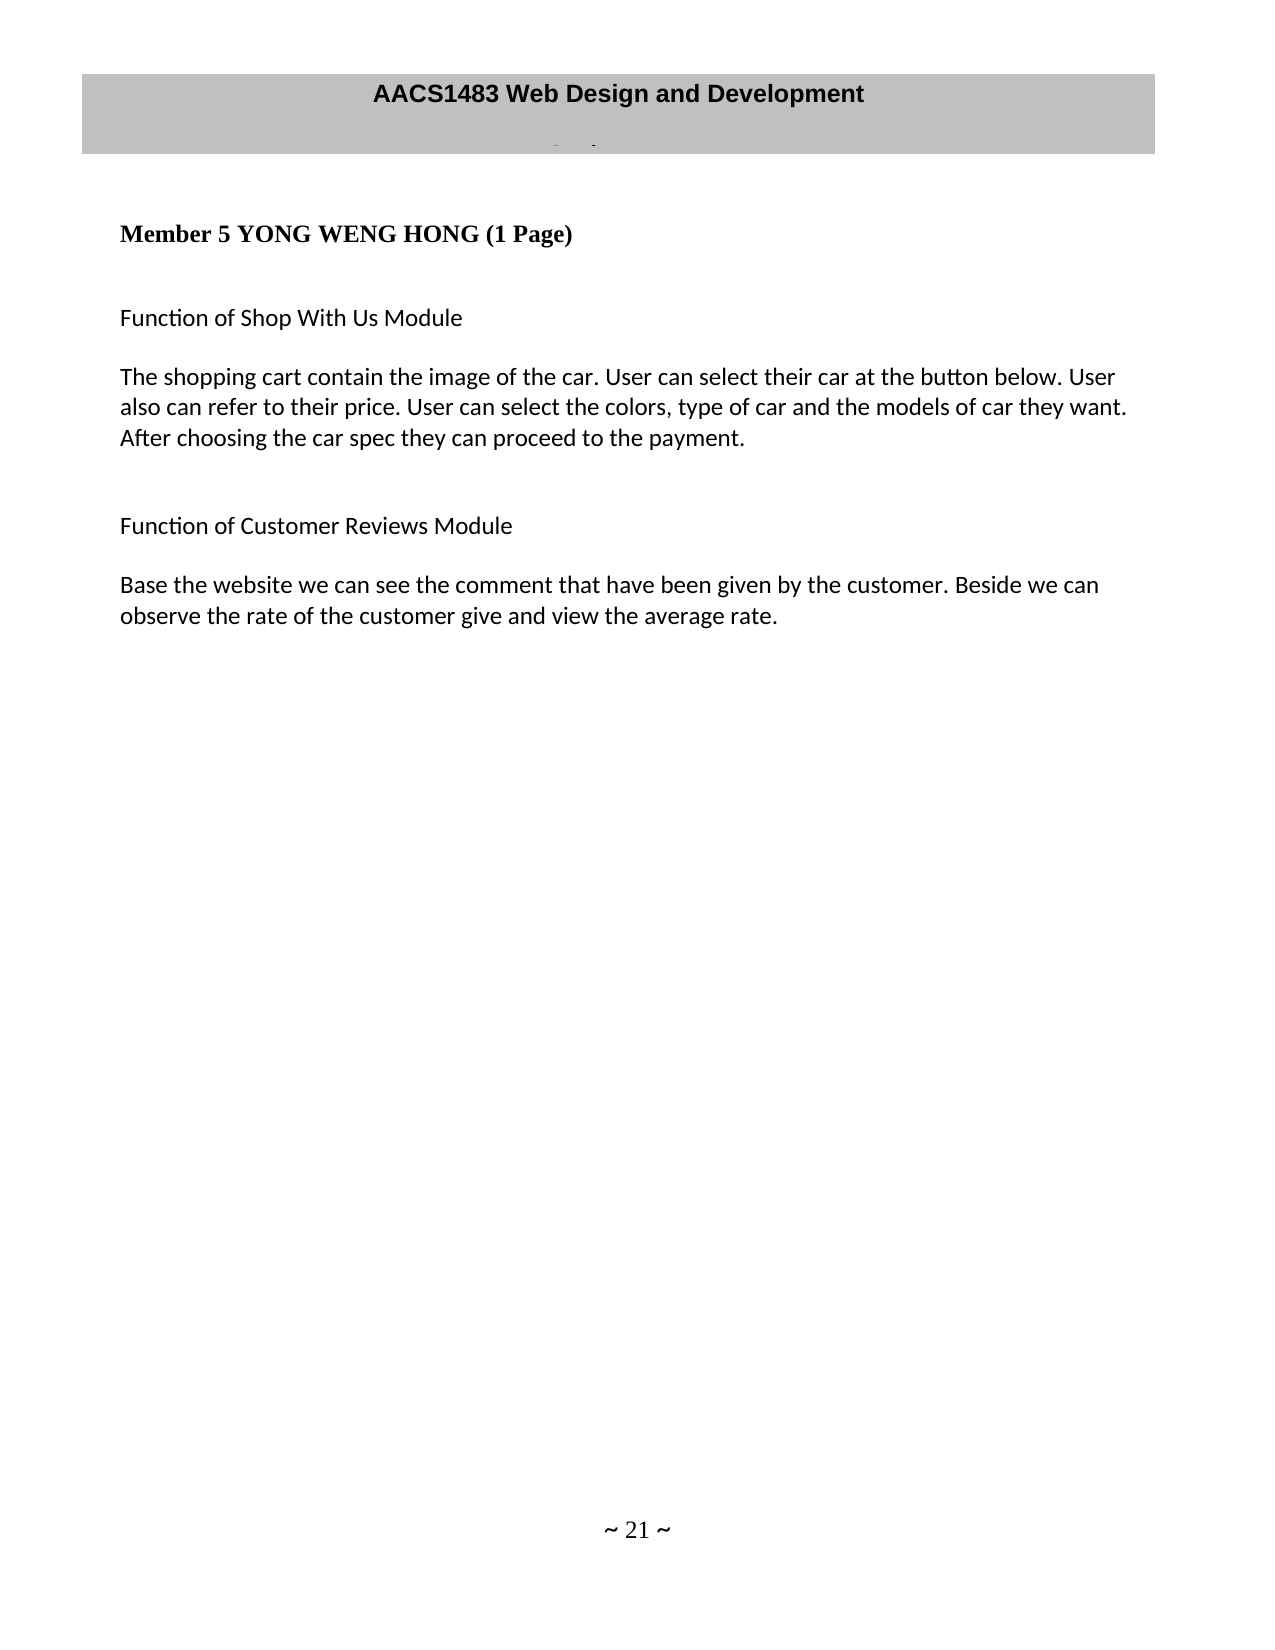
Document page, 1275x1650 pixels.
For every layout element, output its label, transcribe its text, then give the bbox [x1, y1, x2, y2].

text The shopping cart contain the image of the car. User can select their car at the button below. User also can refer to their price. User can select the colors, type of car and the models of car they want. After choosing the car spec they can proceed to the payment. [120, 361, 1155, 452]
text Function of Customer Reviews Module [120, 510, 1155, 541]
text Base the website we can see the comment that have been given by the customer. Beside we can observe the rate of the customer give and view the average rate. [120, 569, 1155, 630]
subtitle Member 5 YONG WENG HONG (1 Page) [120, 219, 1155, 248]
text Function of Shop With Us Module [120, 302, 1155, 332]
